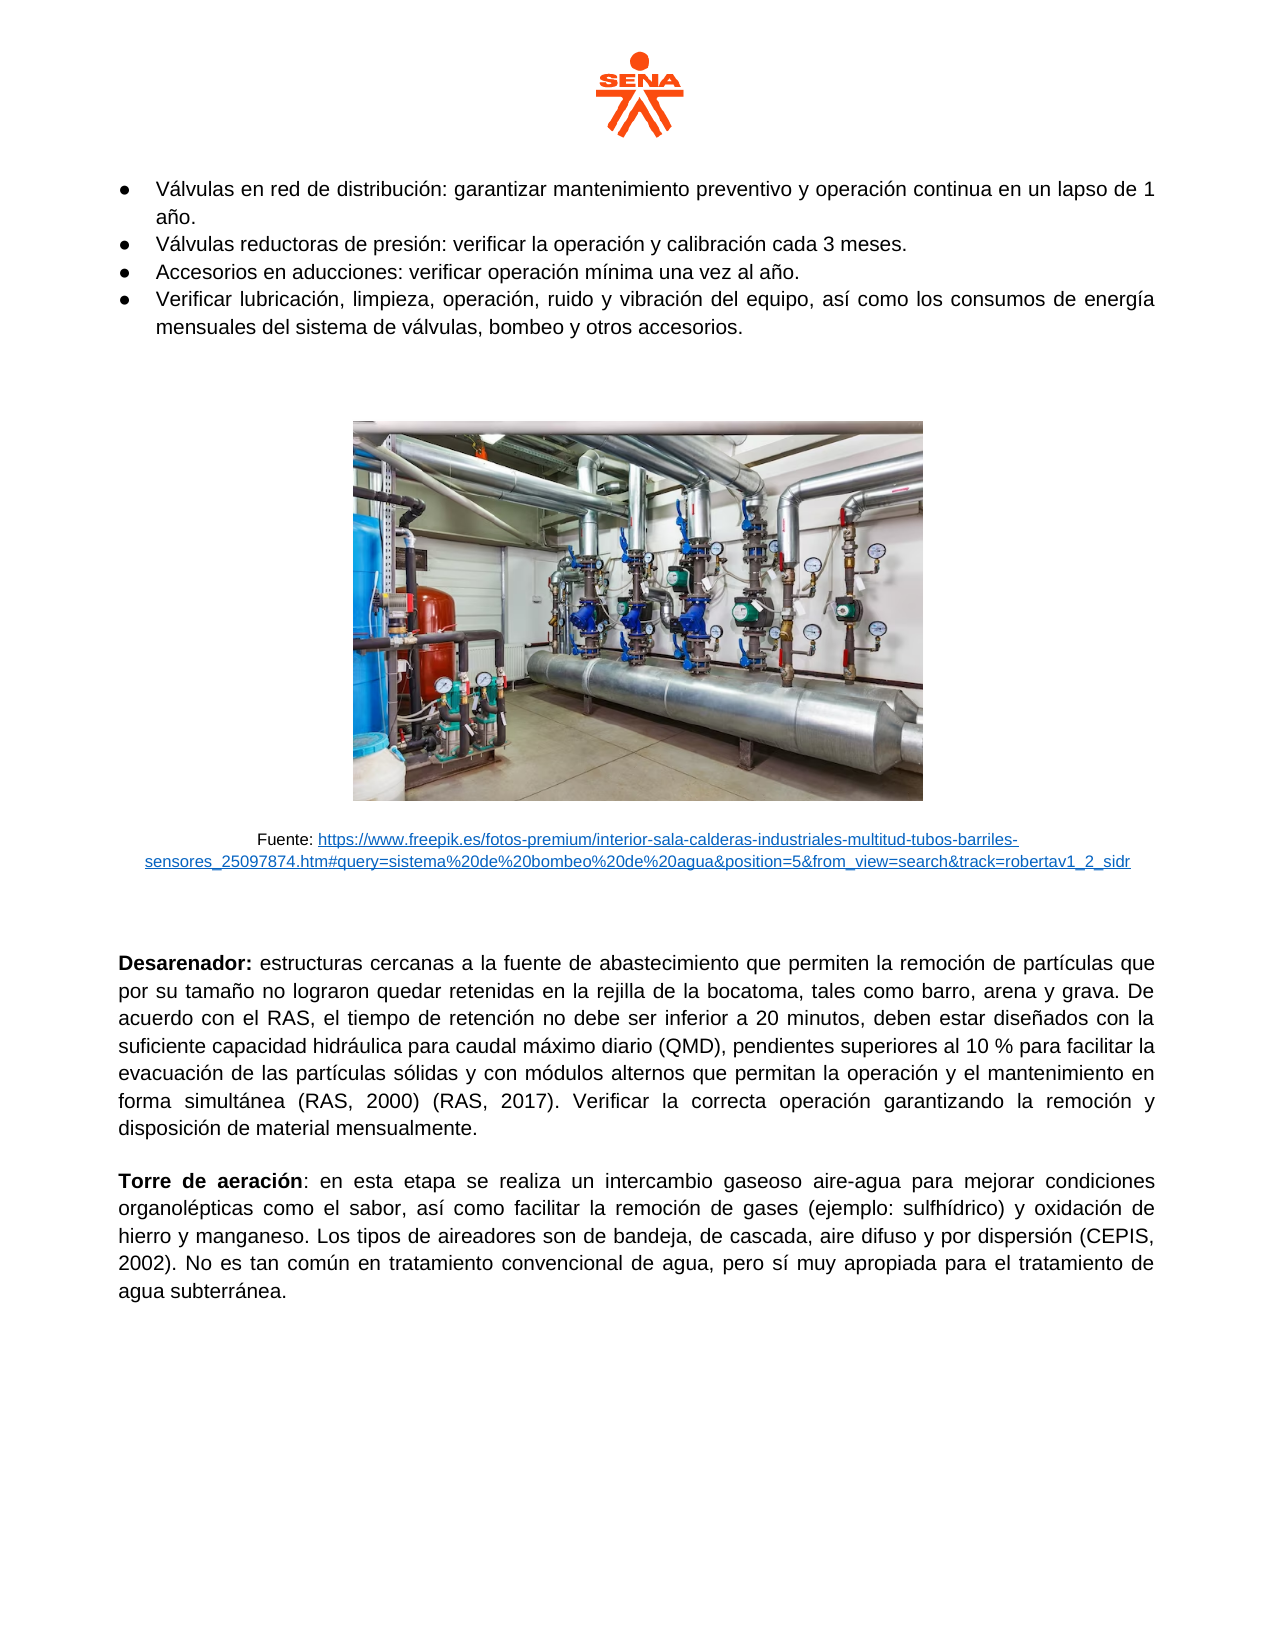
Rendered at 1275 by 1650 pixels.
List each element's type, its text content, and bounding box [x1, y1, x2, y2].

text Torre de aeración: en esta etapa se realiza un intercambio gaseoso aire-agua para mejorar condiciones organolépticas como el sabor, así como facilitar la remoción de gases (ejemplo: sulfhídrico) y oxidación de hierro y manganeso. Los tipos de aireadores son de bandeja, de cascada, aire difuso y por dispersión (CEPIS, 2002). No es tan común en tratamiento convencional de agua, pero sí muy apropiada para el tratamiento de agua subterránea. [118, 1168, 1157, 1302]
list Válvulas reductoras de presión: verificar la operación y calibración cada 3 meses. [118, 232, 1157, 256]
text Fuente: https://www.freepik.es/fotos-premium/interior-sala-calderas-industriales-multitud-tubos-barriles-sensores_25097874.htm#query=sistema%20de%20bombeo%20de%20agua&position=5&from_view=search&track=robertav1_2_sidr [118, 829, 1157, 871]
picture [351, 419, 924, 801]
picture [585, 48, 690, 142]
list Válvulas en red de distribución: garantizar mantenimiento preventivo y operación continua en un lapso de 1 año. [118, 177, 1157, 229]
list Verificar lubricación, limpieza, operación, ruido y vibración del equipo, así como los consumos de energía mensuales del sistema de válvulas, bombeo y otros accesorios. [118, 287, 1157, 339]
list Accesorios en aducciones: verificar operación mínima una vez al año. [118, 260, 1157, 284]
text Desarenador: estructuras cercanas a la fuente de abastecimiento que permiten la remoción de partículas que por su tamaño no lograron quedar retenidas en la rejilla de la bocatoma, tales como barro, arena y grava. De acuerdo con el RAS, el tiempo de retención no debe ser inferior a 20 minutos, deben estar diseñados con la suficiente capacidad hidráulica para caudal máximo diario (QMD), pendientes superiores al 10 % para facilitar la evacuación de las partículas sólidas y con módulos alternos que permitan la operación y el mantenimiento en forma simultánea (RAS, 2000) (RAS, 2017). Verificar la correcta operación garantizando la remoción y disposición de material mensualmente. [118, 951, 1157, 1140]
